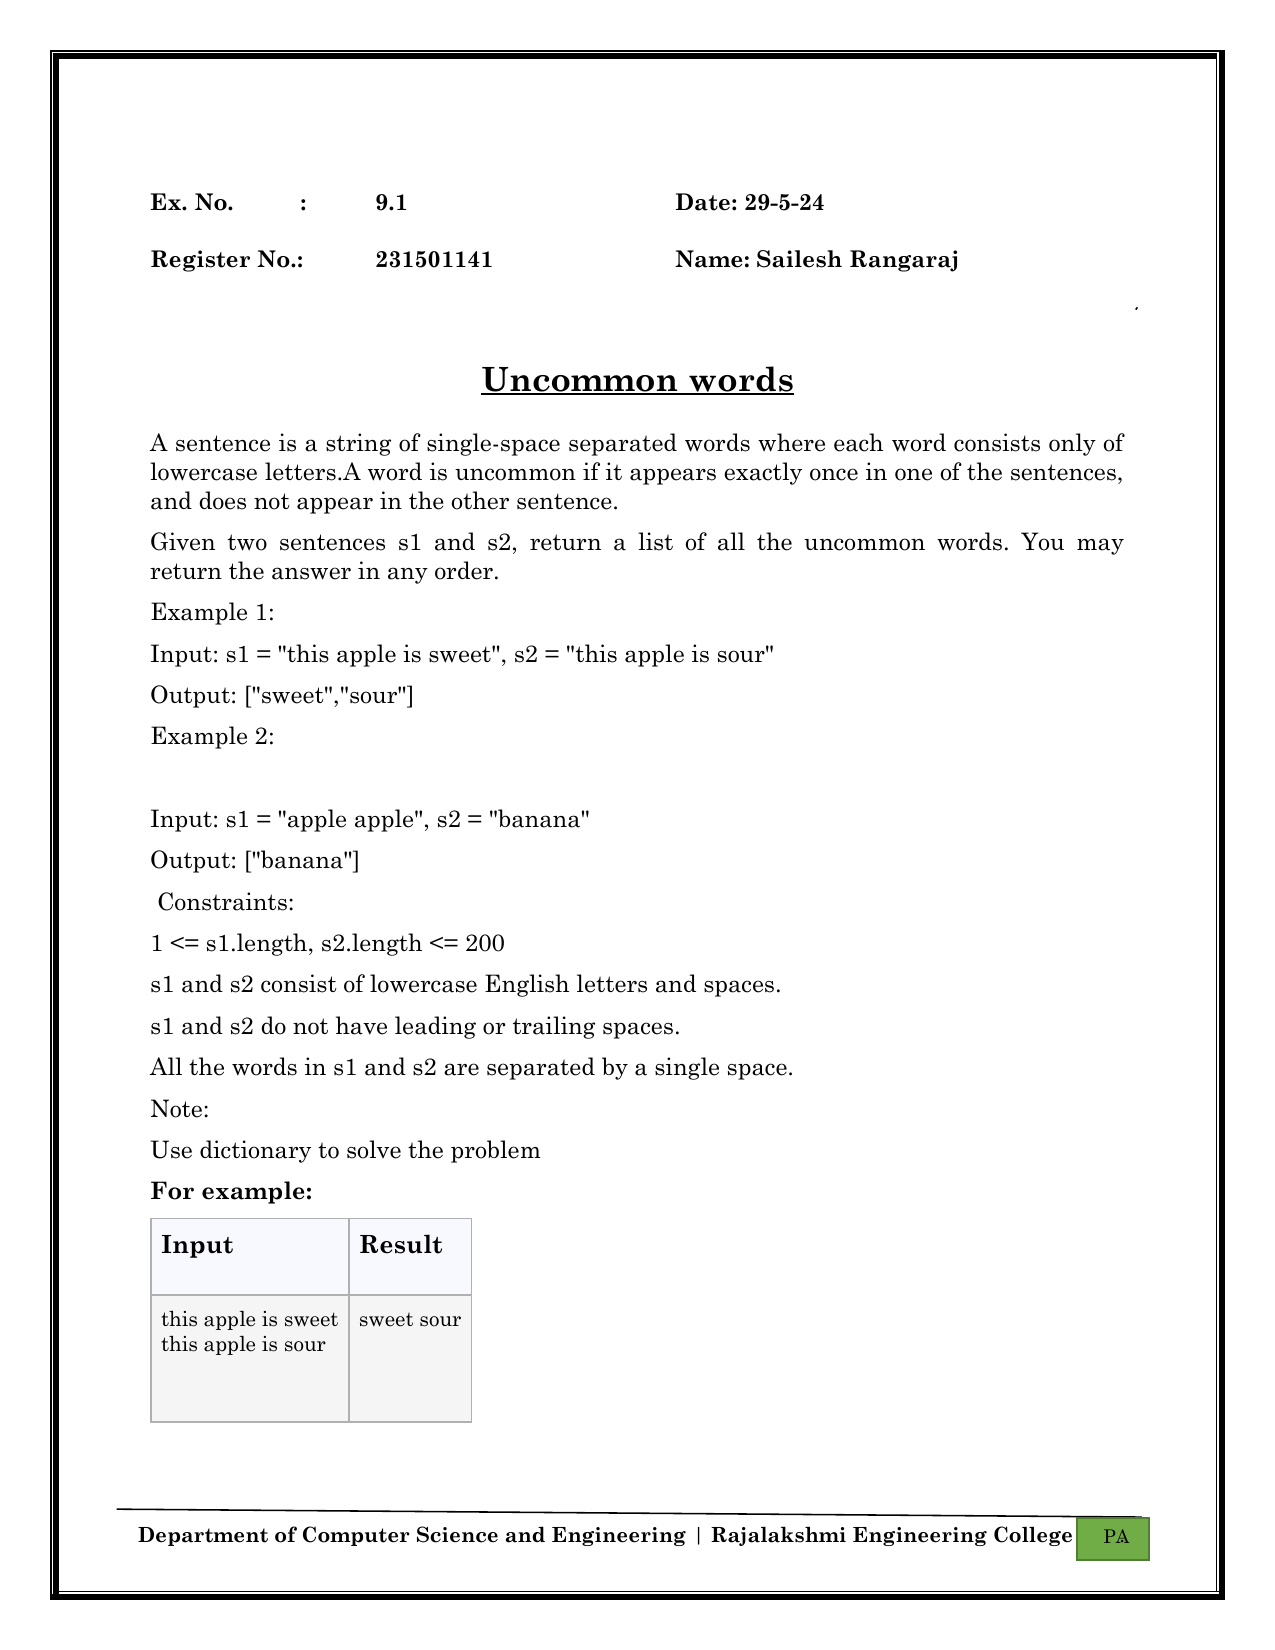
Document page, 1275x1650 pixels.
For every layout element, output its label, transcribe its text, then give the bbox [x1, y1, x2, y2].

text For example: [150, 1176, 1125, 1205]
text Output: ["sweet","sour"] [150, 680, 1125, 709]
text Input: s1 = "apple apple", s2 = "banana" [150, 804, 1125, 833]
text Uncommon words [150, 358, 1125, 399]
text Ex. No. : 9.1 Date: 29-5-24 [150, 188, 1125, 216]
text s1 and s2 do not have leading or trailing spaces. [150, 1011, 1125, 1039]
text Given two sentences s1 and s2, return a list of all the uncommon words. You may return the answer in any order. [150, 527, 1125, 584]
text A sentence is a string of single-space separated words where each word consists only of lowercase letters.A word is uncommon if it appears exactly once in one of the sentences, and does not appear in the other sentence. [150, 428, 1125, 514]
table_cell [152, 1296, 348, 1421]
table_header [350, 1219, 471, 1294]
text Use dictionary to solve the problem [150, 1135, 1125, 1163]
text Example 2: [150, 721, 1125, 750]
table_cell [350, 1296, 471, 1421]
text Register No.: 231501141 Name: Sailesh Rangaraj [150, 245, 1125, 273]
text Note: [150, 1093, 1125, 1122]
text All the words in s1 and s2 are separated by a single space. [150, 1052, 1125, 1081]
text Example 1: [150, 597, 1125, 626]
text Constraints: [150, 887, 1125, 915]
text Input: s1 = "this apple is sweet", s2 = "this apple is sour" [150, 638, 1125, 667]
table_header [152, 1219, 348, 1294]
text 1 <= s1.length, s2.length <= 200 [150, 928, 1125, 957]
text Output: ["banana"] [150, 845, 1125, 874]
text s1 and s2 consist of lowercase English letters and spaces. [150, 969, 1125, 998]
